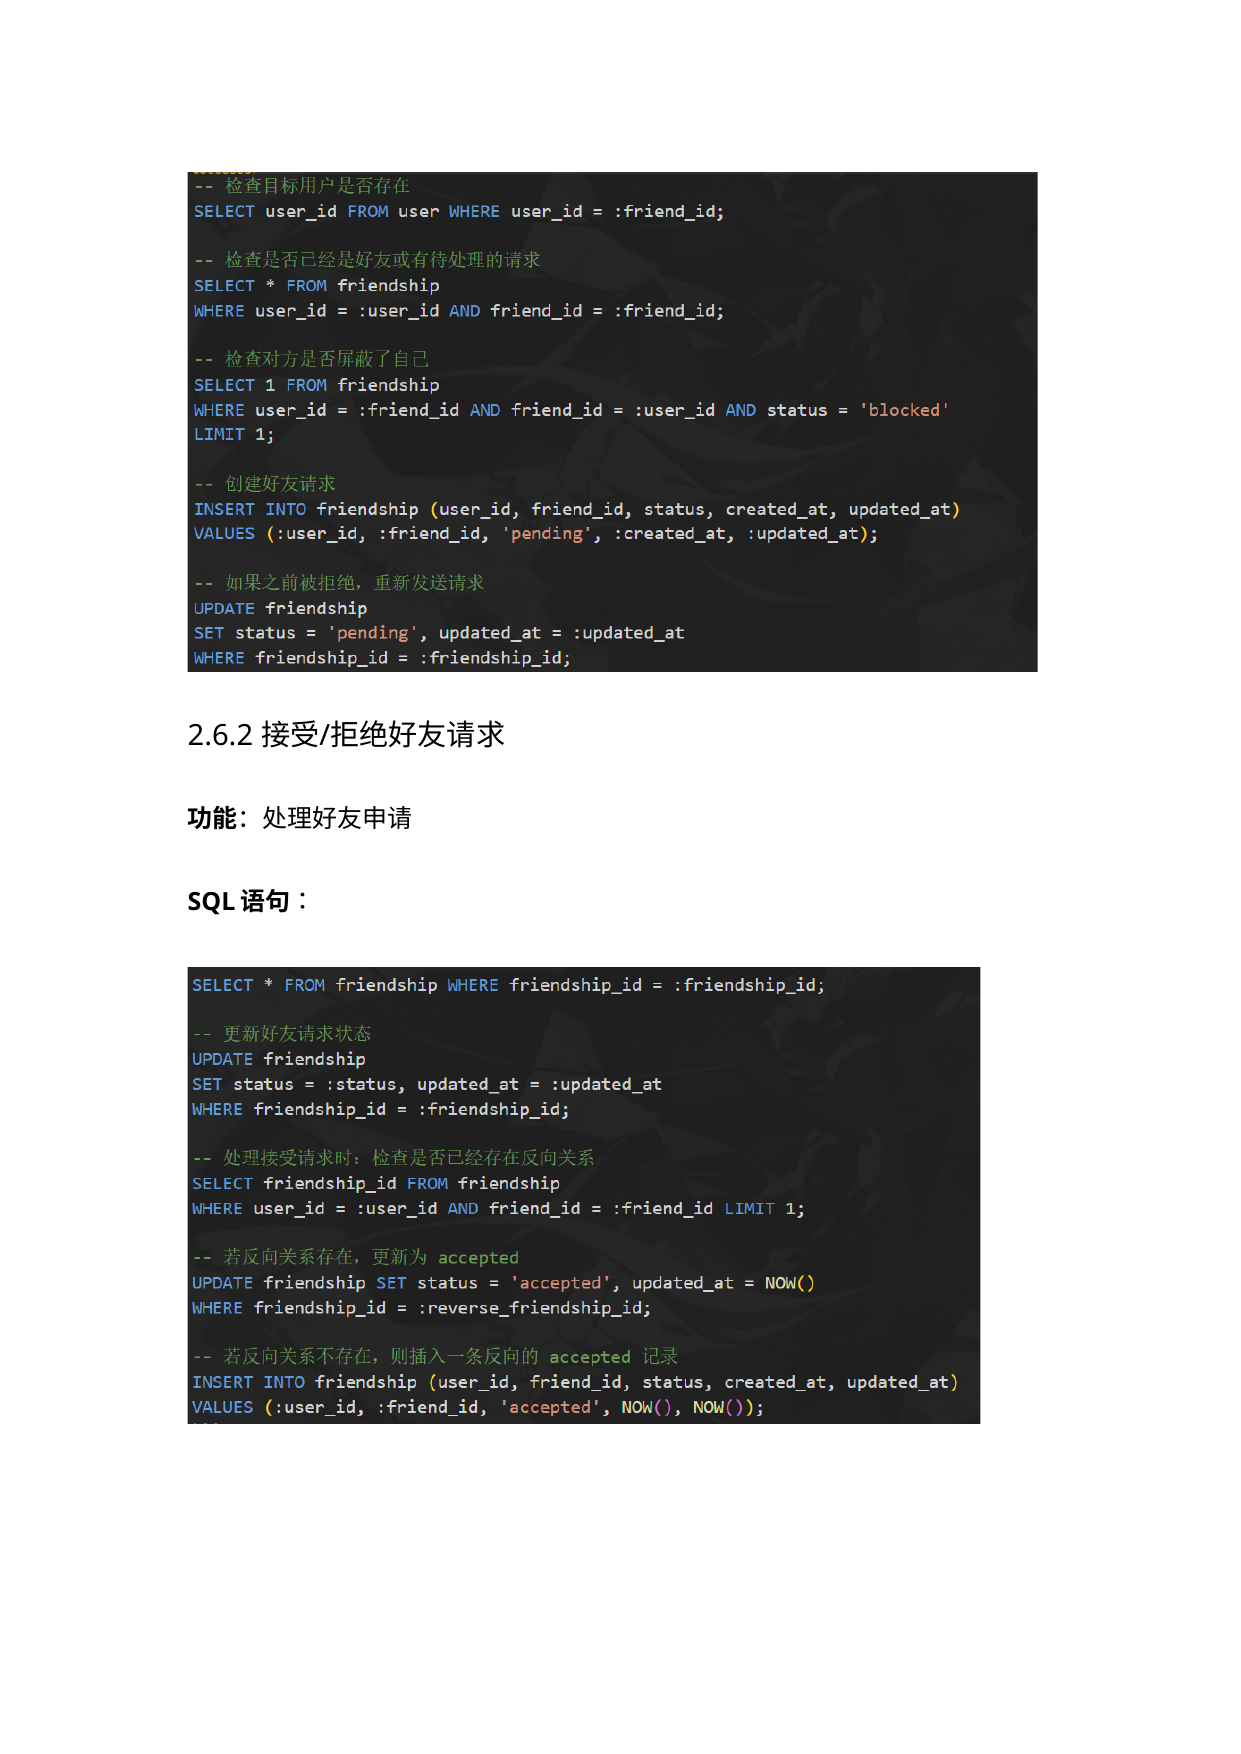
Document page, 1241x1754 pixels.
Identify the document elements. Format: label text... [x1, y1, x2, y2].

picture [187, 172, 1038, 672]
text SQL语句： [187, 868, 1053, 933]
text 功能：处理好友申请 [187, 784, 1053, 849]
picture [187, 967, 981, 1424]
subtitle 2.6.2 接受/拒绝好友请求 [187, 701, 1053, 766]
